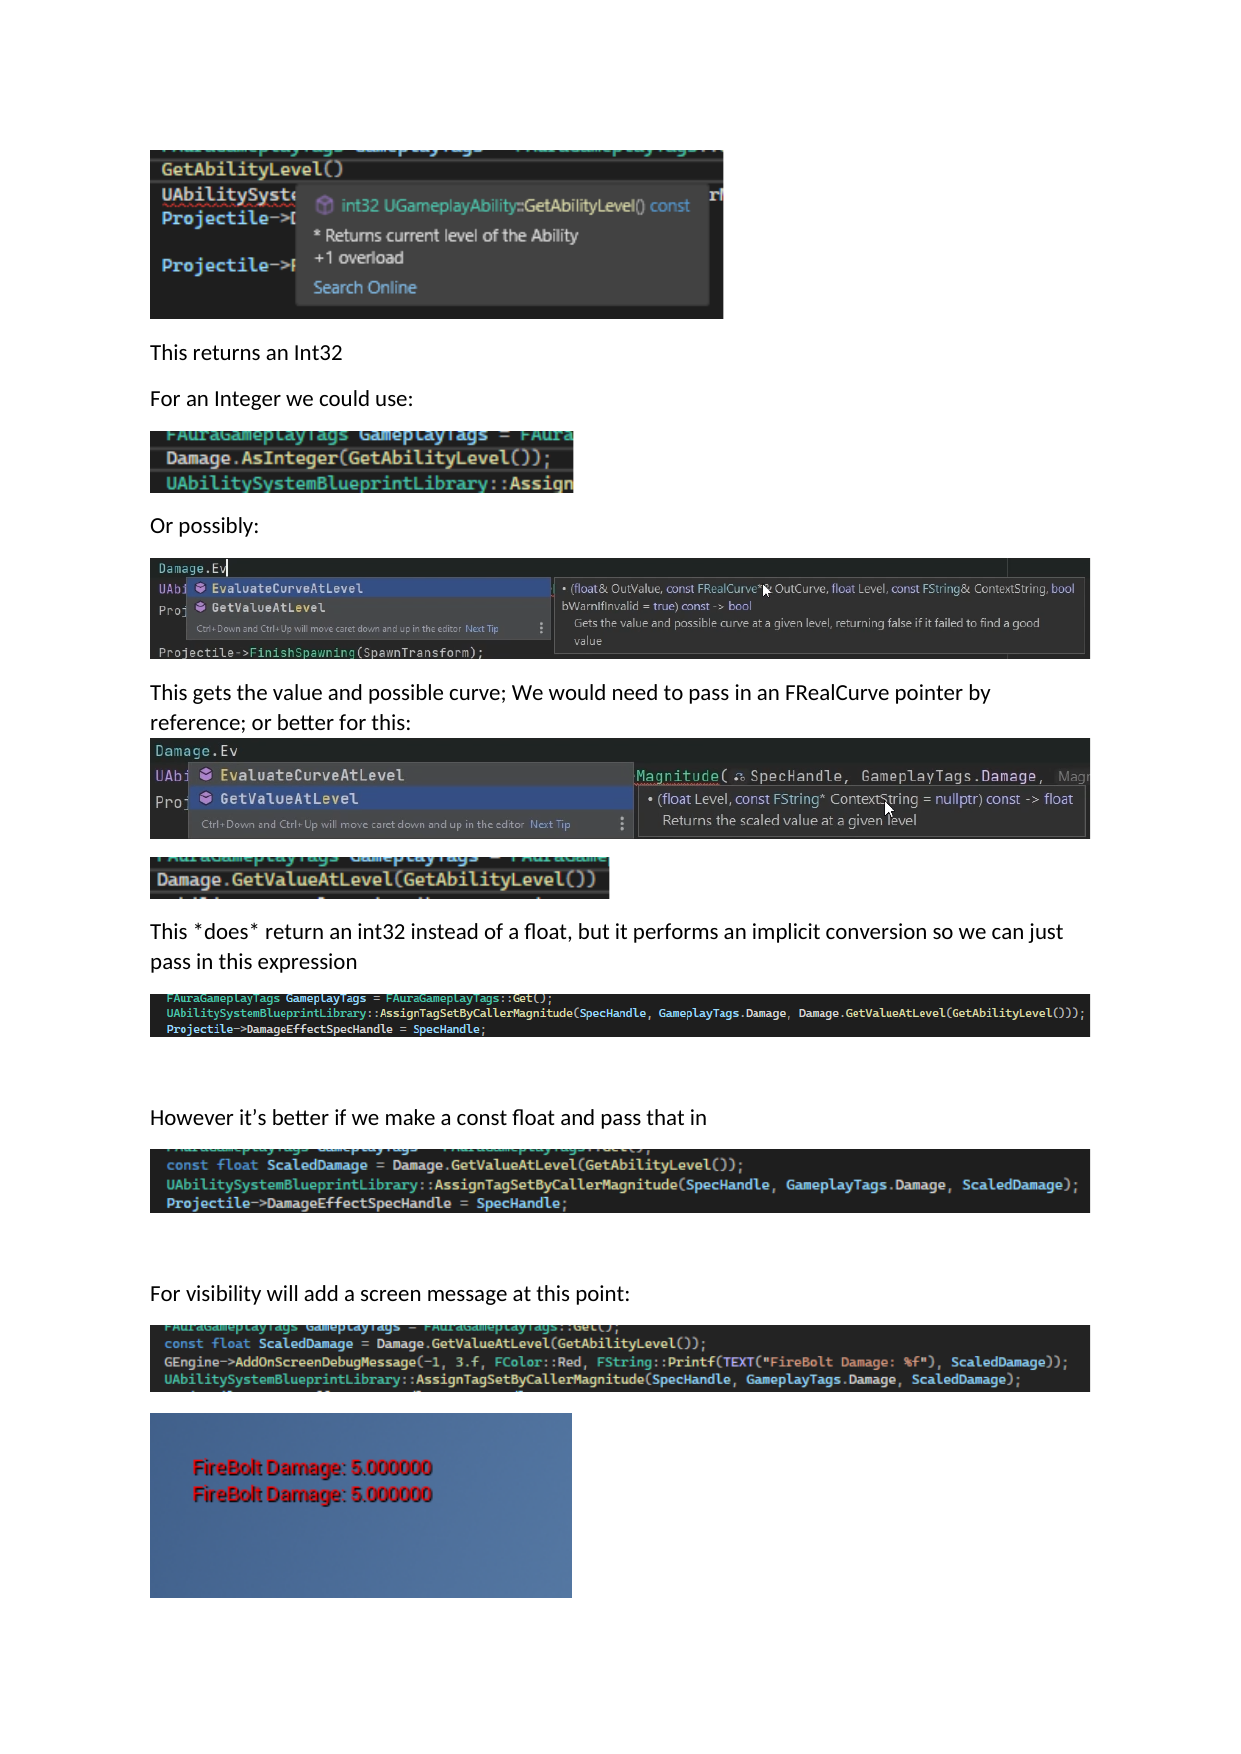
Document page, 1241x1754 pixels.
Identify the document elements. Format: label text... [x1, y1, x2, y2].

picture [150, 857, 610, 899]
text This gets the value and possible curve; We would need to pass in an FRealCurve pointer by reference; or better for this: [150, 678, 1090, 738]
text This *does* return an int32 instead of a float, but it performs an implicit conversion so we can just pass in this expression [150, 917, 1090, 975]
picture [150, 558, 1091, 659]
text However it’s better if we make a const float and pass that in [150, 1103, 1090, 1131]
picture [150, 738, 1091, 839]
picture [150, 1149, 1091, 1213]
picture [150, 994, 1091, 1037]
text This returns an Int32 [150, 338, 1090, 366]
text For visibility will add a screen message at this point: [150, 1279, 1090, 1307]
picture [150, 150, 724, 319]
picture [150, 1413, 572, 1598]
text Or possibly: [150, 511, 1090, 539]
picture [150, 431, 574, 493]
text For an Integer we could use: [150, 384, 1090, 412]
picture [150, 1325, 1091, 1392]
